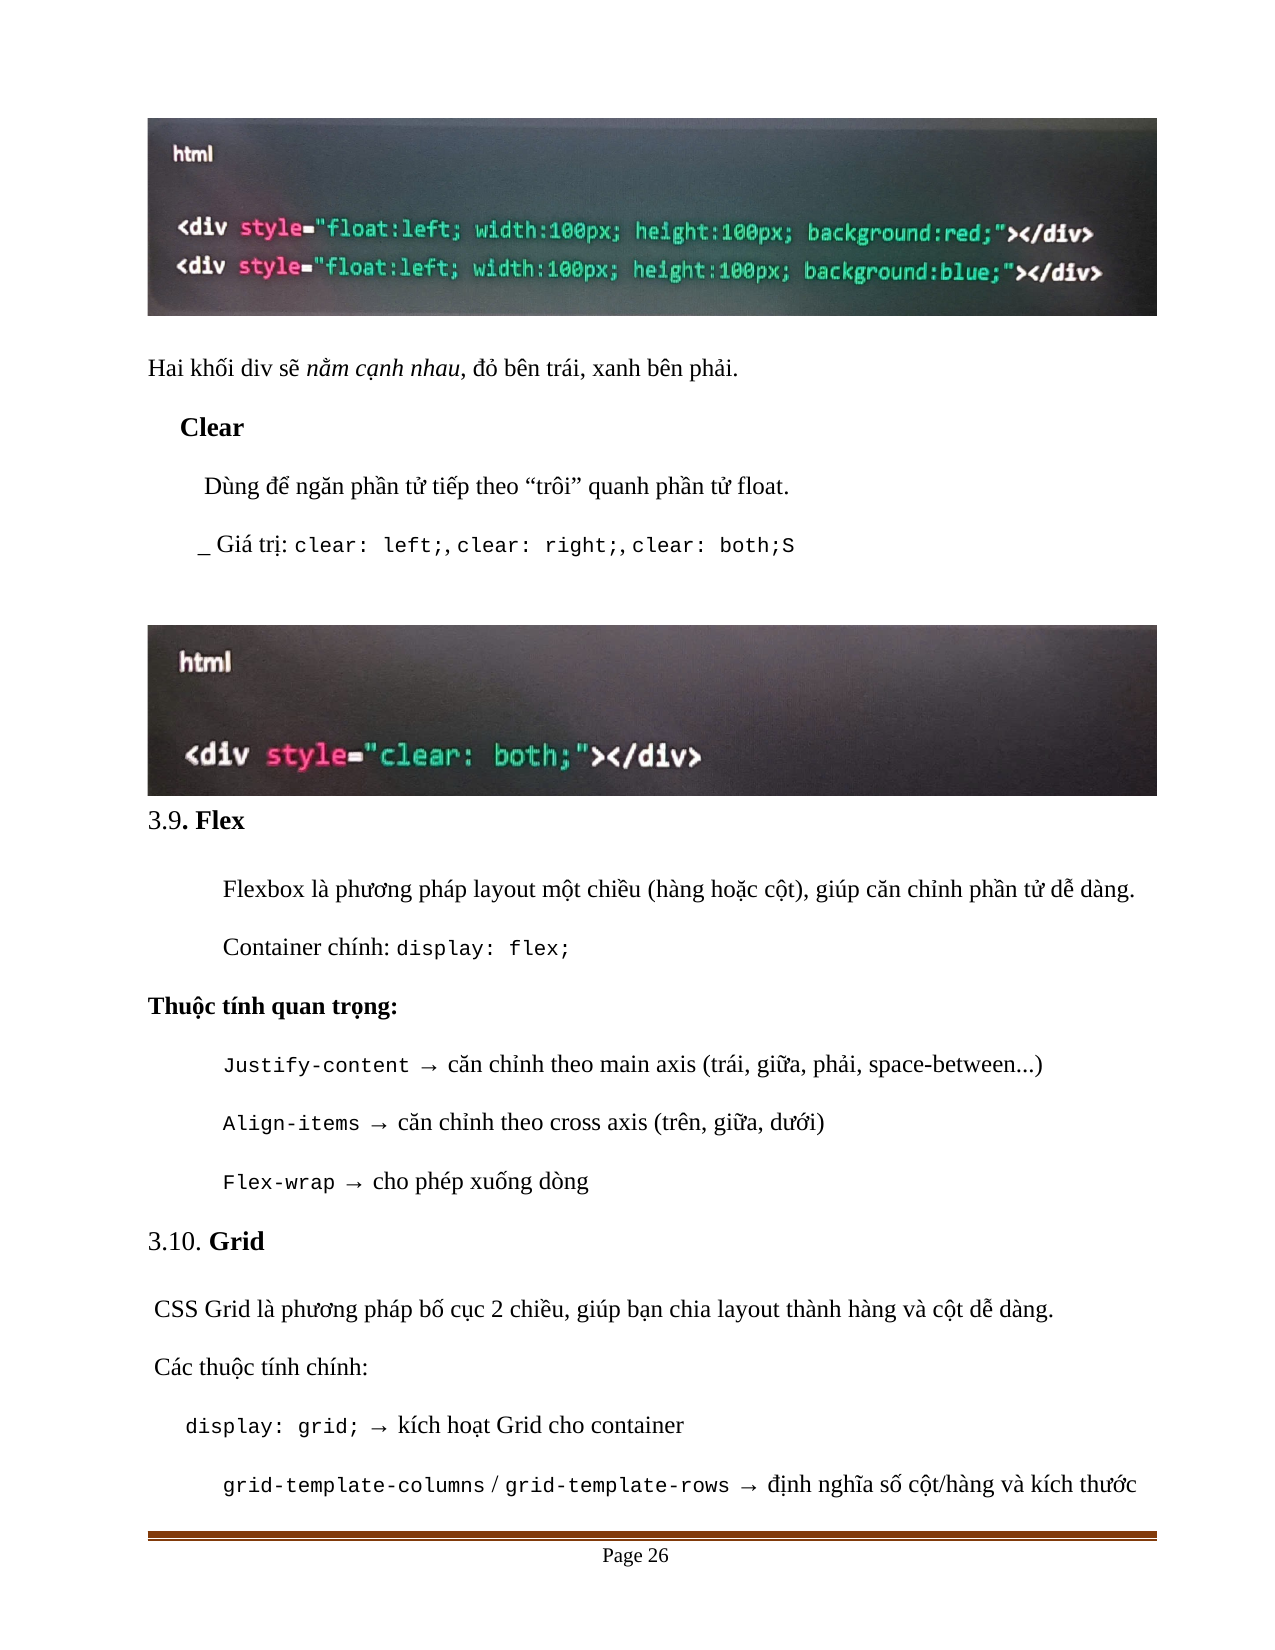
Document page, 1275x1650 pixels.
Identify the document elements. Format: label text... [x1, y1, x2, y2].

text Flexbox là phương pháp layout một chiều (hàng hoặc cột), giúp căn chỉnh phần tử dễ dàng. [223, 874, 1157, 903]
text 3.9. Flex [148, 804, 1157, 836]
text _ Giá trị: clear: left;, clear: right;, clear: both;S [148, 529, 1157, 559]
subtitle Clear [179, 411, 1157, 442]
text Flex-wrap → cho phép xuống dòng [223, 1166, 1157, 1196]
text Container chính: display: flex; [223, 932, 1157, 962]
picture [147, 625, 1157, 796]
text Dùng để ngăn phần tử tiếp theo “trôi” quanh phần tử float. [148, 471, 1157, 500]
text display: grid; → kích hoạt Grid cho container [185, 1410, 1157, 1440]
text Hai khối div sẽ nằm cạnh nhau, đỏ bên trái, xanh bên phải. [148, 353, 1157, 382]
text 3.10. Grid [148, 1225, 1157, 1256]
text grid-template-columns / grid-template-rows → định nghĩa số cột/hàng và kích thước [223, 1469, 1157, 1499]
text Align-items → căn chỉnh theo cross axis (trên, giữa, dưới) [223, 1107, 1157, 1137]
picture [147, 118, 1157, 316]
text Justify-content → căn chỉnh theo main axis (trái, giữa, phải, space-between...) [223, 1049, 1157, 1078]
text Thuộc tính quan trọng: [148, 991, 1157, 1019]
text Các thuộc tính chính: [148, 1352, 1157, 1381]
text CSS Grid là phương pháp bố cục 2 chiều, giúp bạn chia layout thành hàng và cột dễ dàng. [148, 1294, 1157, 1323]
